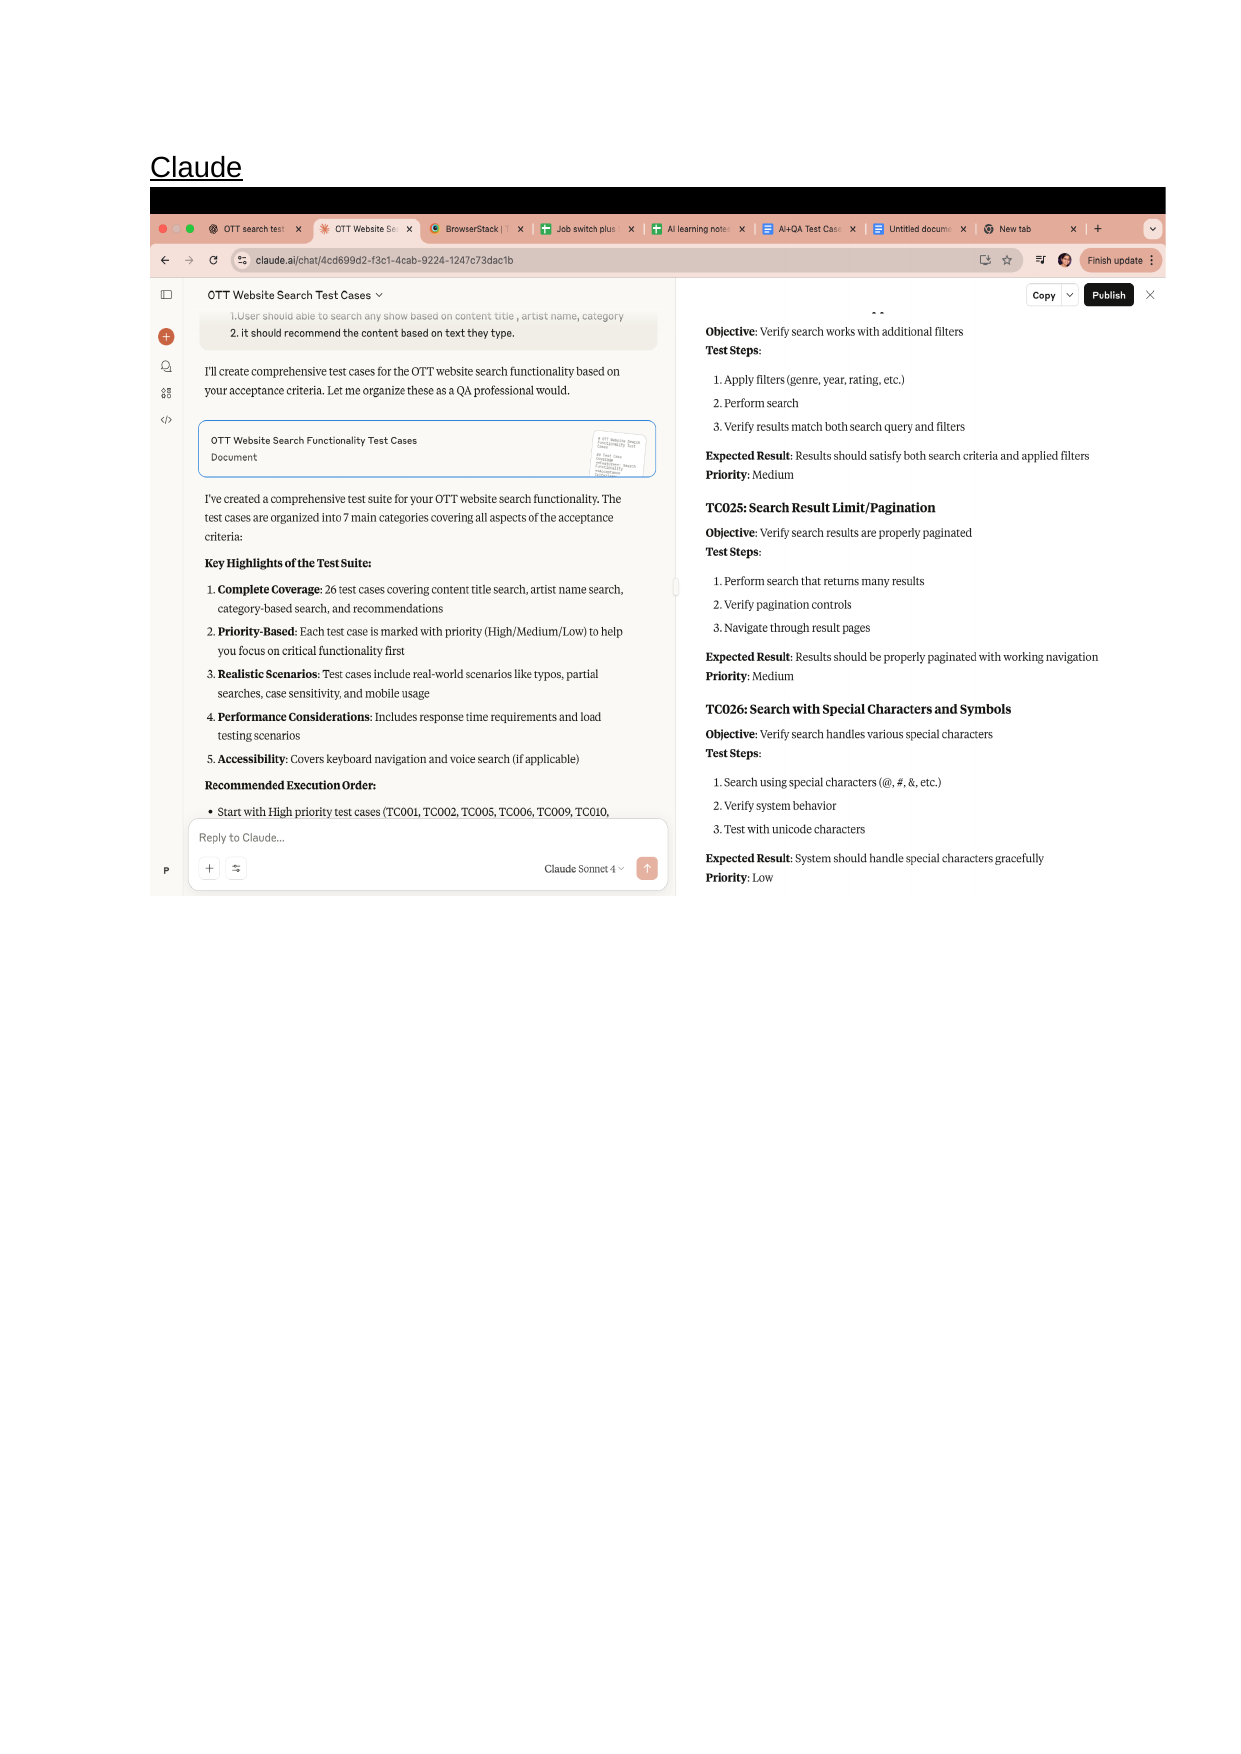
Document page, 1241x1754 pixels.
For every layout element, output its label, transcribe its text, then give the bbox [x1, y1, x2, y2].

picture [150, 187, 1166, 896]
text Claude [150, 150, 1090, 187]
